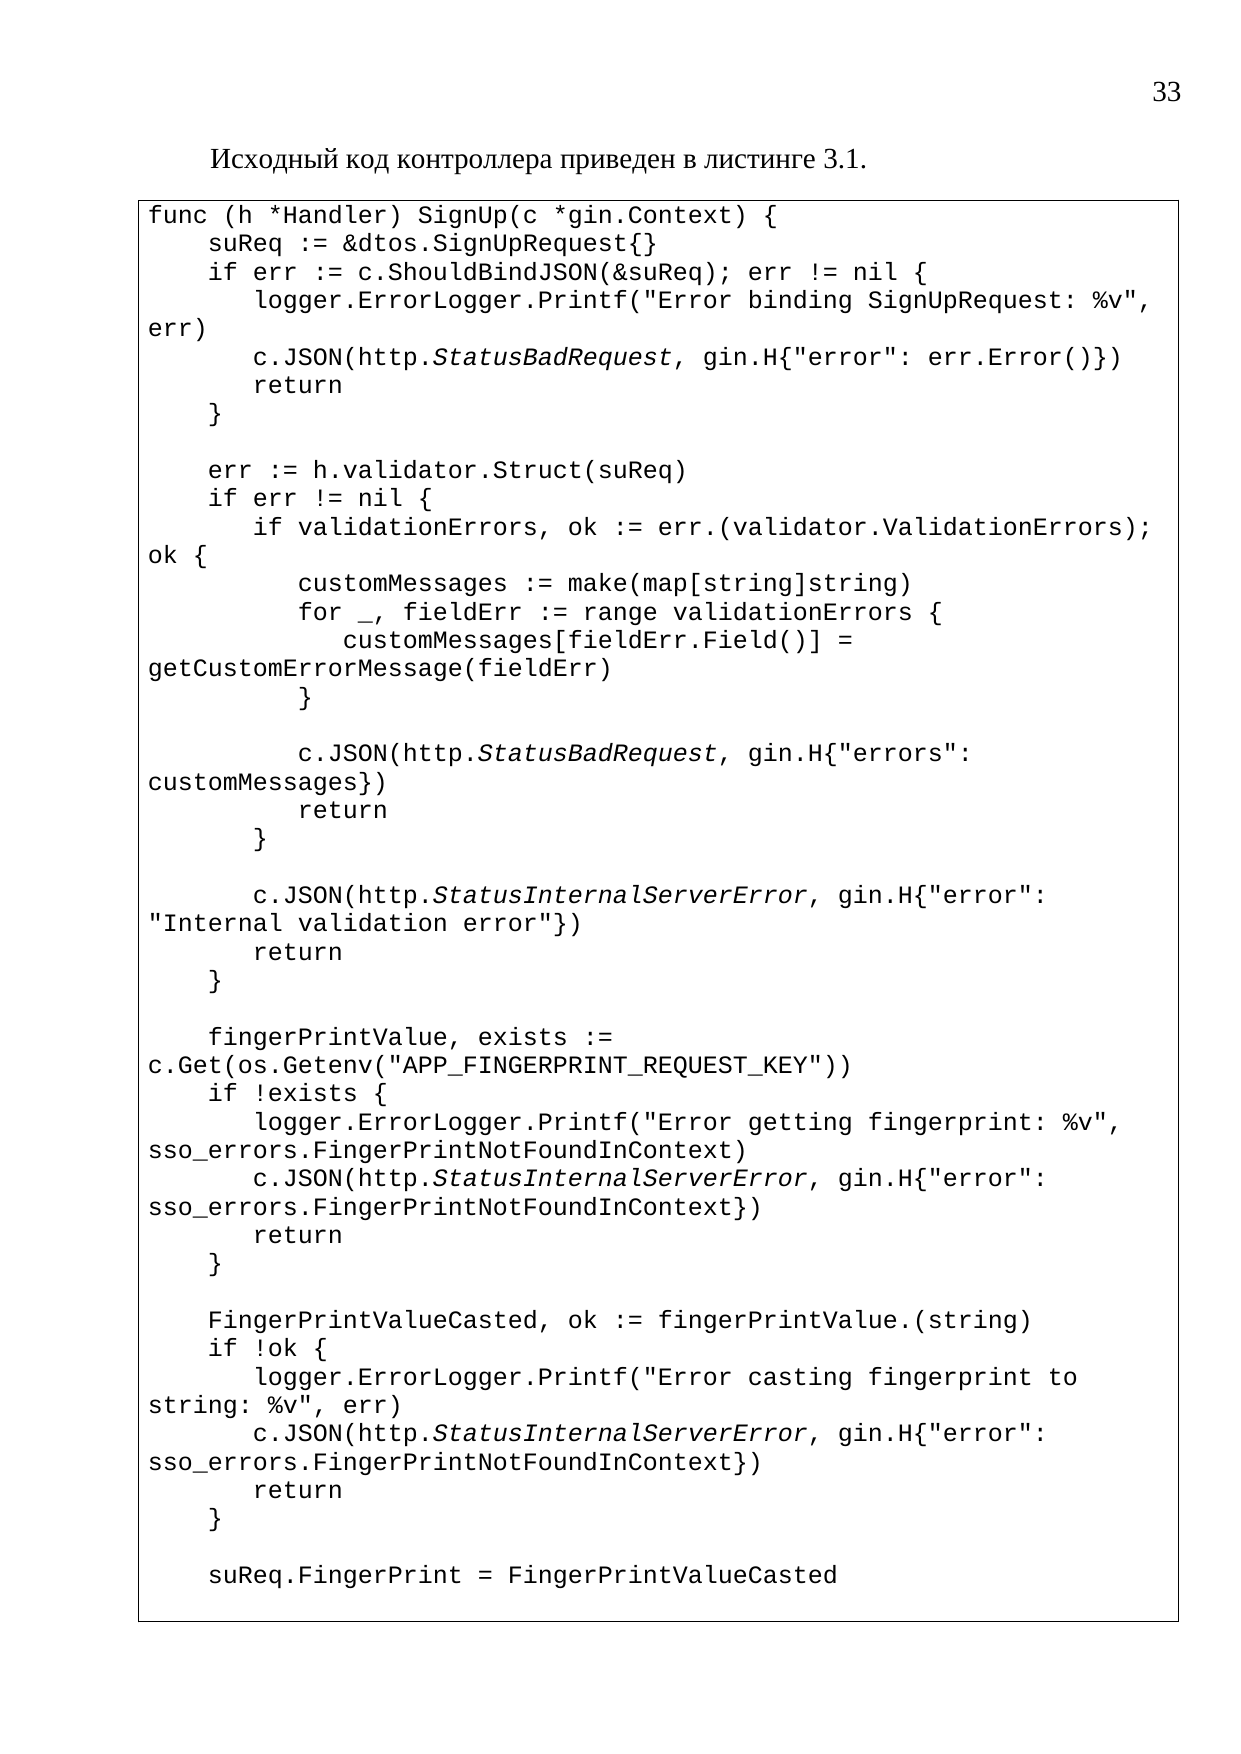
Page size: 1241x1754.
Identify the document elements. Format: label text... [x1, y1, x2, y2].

text Исходный код контроллера приведен в листинге 3.1. [136, 141, 1181, 174]
text func (h *Handler) SignUp(c *gin.Context) { suReq := &dtos.SignUpRequest{} if err := c.ShouldBindJSON(&suReq); err != nil { logger.ErrorLogger.Printf("Error binding SignUpRequest: %v", err) c.JSON(http.StatusBadRequest, gin.H{"error": err.Error()}) return } err := h.validator.Struct(suReq) if err != nil { if validationErrors, ok := err.(validator.ValidationErrors); ok { customMessages := make(map[string]string) for _, fieldErr := range validationErrors { customMessages[fieldErr.Field()] = getCustomErrorMessage(fieldErr) } c.JSON(http.StatusBadRequest, gin.H{"errors": customMessages}) return } c.JSON(http.StatusInternalServerError, gin.H{"error": "Internal validation error"}) return } fingerPrintValue, exists := c.Get(os.Getenv("APP_FINGERPRINT_REQUEST_KEY")) if !exists { logger.ErrorLogger.Printf("Error getting fingerprint: %v", sso_errors.FingerPrintNotFoundInContext) c.JSON(http.StatusInternalServerError, gin.H{"error": sso_errors.FingerPrintNotFoundInContext}) return } FingerPrintValueCasted, ok := fingerPrintValue.(string) if !ok { logger.ErrorLogger.Printf("Error casting fingerprint to string: %v", err) c.JSON(http.StatusInternalServerError, gin.H{"error": sso_errors.FingerPrintNotFoundInContext}) return } suReq.FingerPrint = FingerPrintValueCasted [139, 201, 1178, 1621]
